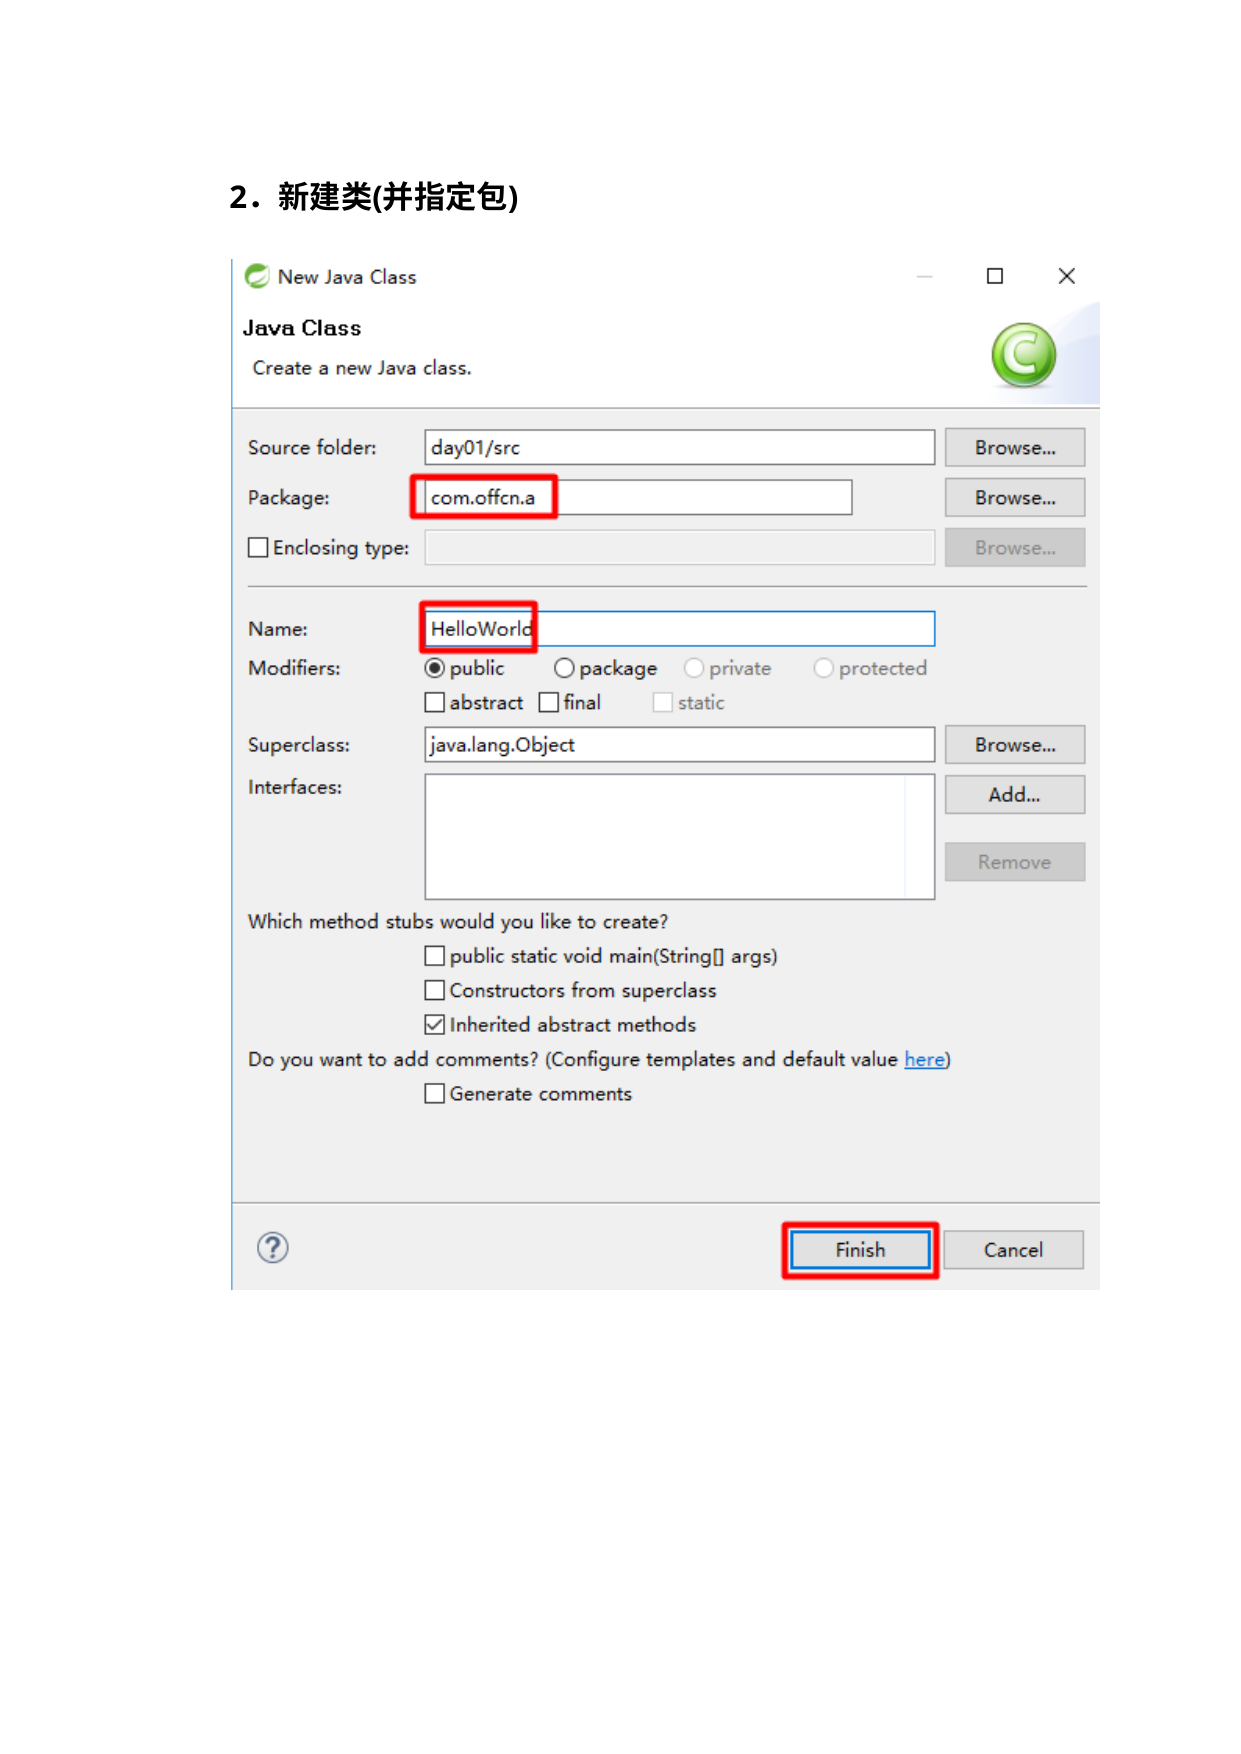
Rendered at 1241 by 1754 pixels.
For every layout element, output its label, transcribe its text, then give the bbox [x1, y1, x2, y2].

picture [231, 259, 1100, 1290]
subtitle 新建类(并指定包) [187, 162, 1053, 227]
